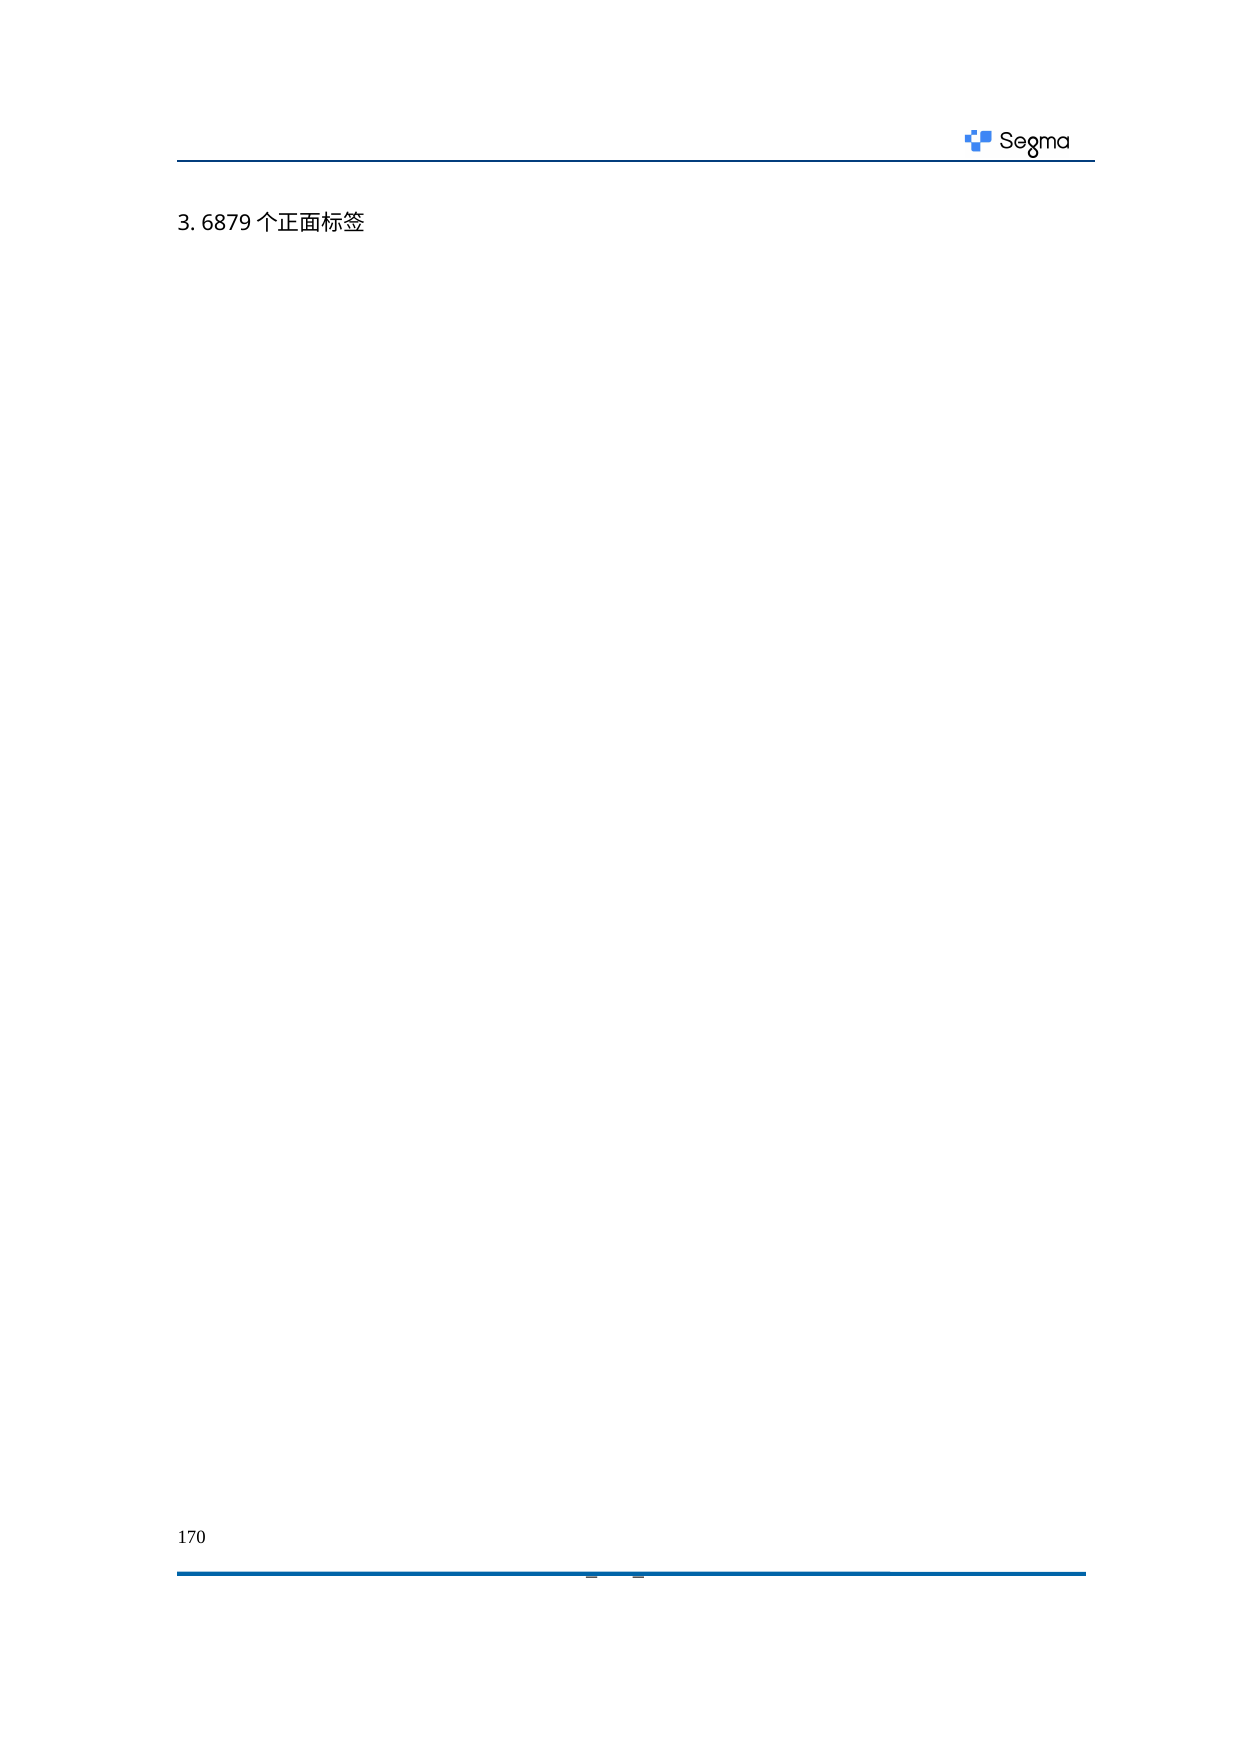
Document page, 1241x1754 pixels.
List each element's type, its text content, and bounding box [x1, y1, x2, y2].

picture [964, 130, 1069, 158]
list 6879个正面标签 [321, 205, 1092, 237]
list 6879个正面标签 [177, 205, 278, 237]
